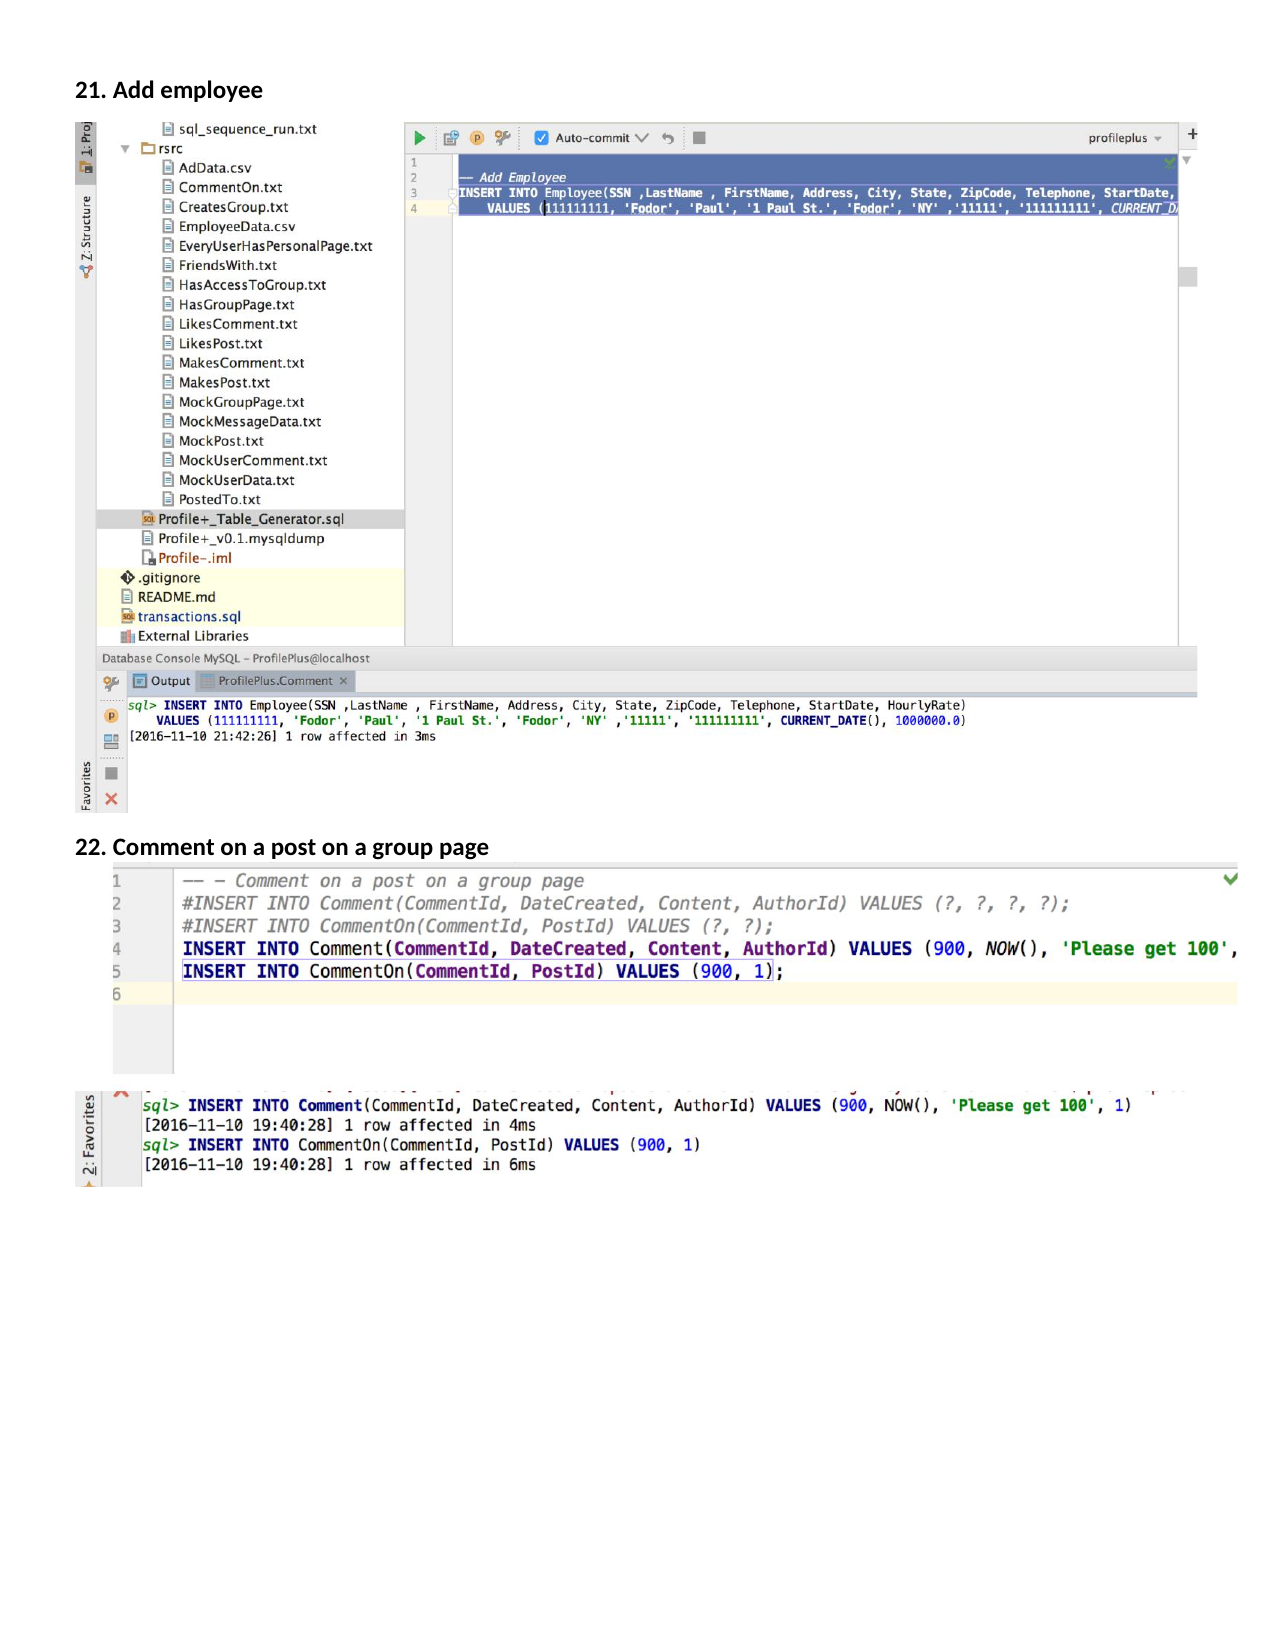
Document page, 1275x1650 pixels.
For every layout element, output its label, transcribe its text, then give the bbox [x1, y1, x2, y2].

text 21. Add employee [75, 74, 558, 104]
text 22. Comment on a post on a group page [75, 831, 558, 862]
picture [75, 122, 1198, 813]
picture [75, 862, 1238, 1187]
